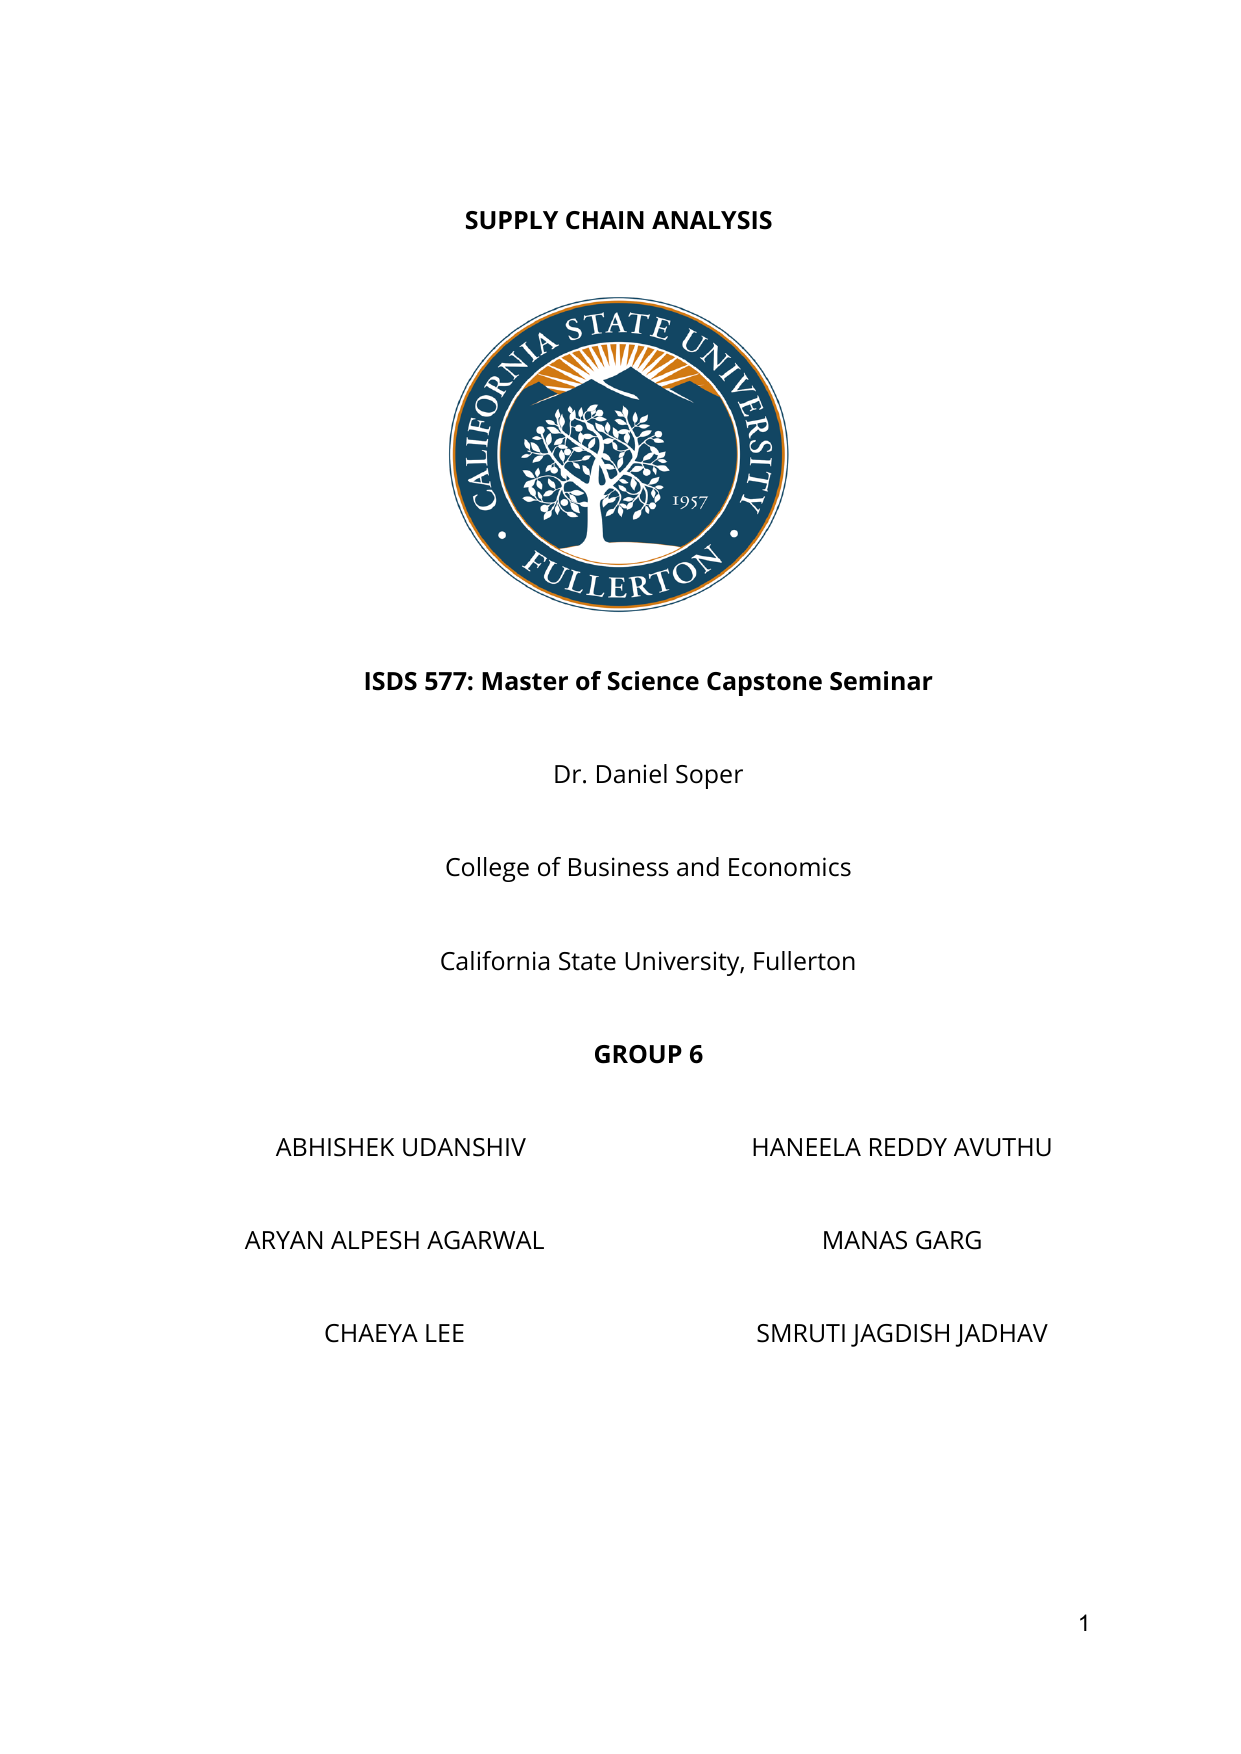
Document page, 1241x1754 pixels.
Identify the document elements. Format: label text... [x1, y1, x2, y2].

text Dr. Daniel Soper [206, 757, 1090, 791]
text ISDS 577: Master of Science Capstone Seminar [206, 664, 1090, 698]
text CHAEYA LEE [206, 1316, 583, 1350]
text California State University, Fullerton [206, 943, 1090, 977]
text HANEELA REDDY AVUTHU [714, 1129, 1090, 1163]
text SMRUTI JAGDISH JADHAV [714, 1316, 1090, 1350]
text ARYAN ALPESH AGARWAL [206, 1223, 583, 1257]
text SUPPLY CHAIN ANALYSIS [150, 203, 1087, 237]
picture [447, 295, 790, 613]
text GROUP 6 [206, 1036, 1090, 1070]
text ABHISHEK UDANSHIV [206, 1129, 583, 1163]
text College of Business and Economics [206, 850, 1090, 884]
text MANAS GARG [714, 1223, 1090, 1257]
